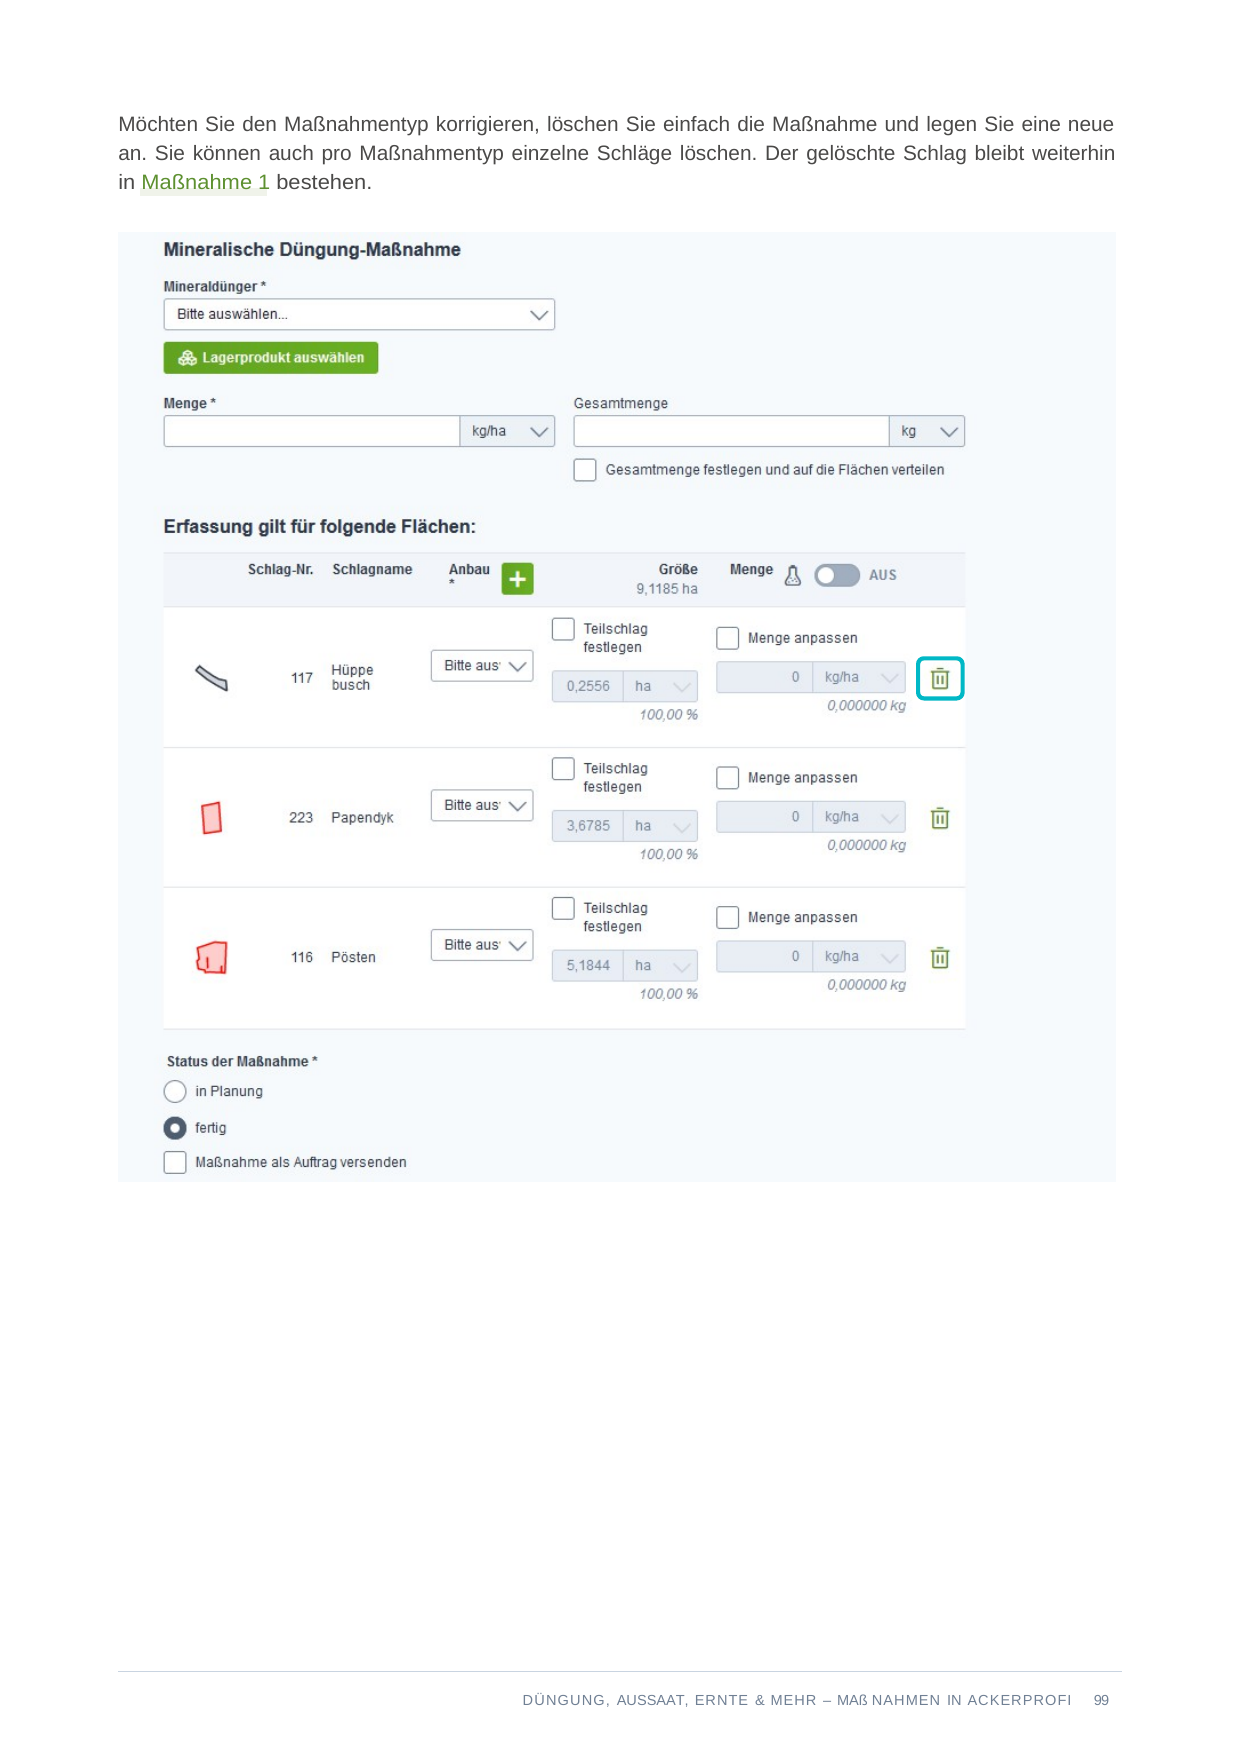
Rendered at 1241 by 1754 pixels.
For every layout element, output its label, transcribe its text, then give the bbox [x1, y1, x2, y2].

picture [118, 232, 1116, 1182]
text Möchten Sie den Maßnahmentyp korrigieren, löschen Sie einfach die Maßnahme und legen Sie eine neue an. Sie können auch pro Maßnahmentyp einzelne Schläge löschen. Der gelöschte Schlag bleibt weiterhin in Maßnahme 1 bestehen. [118, 112, 1116, 194]
